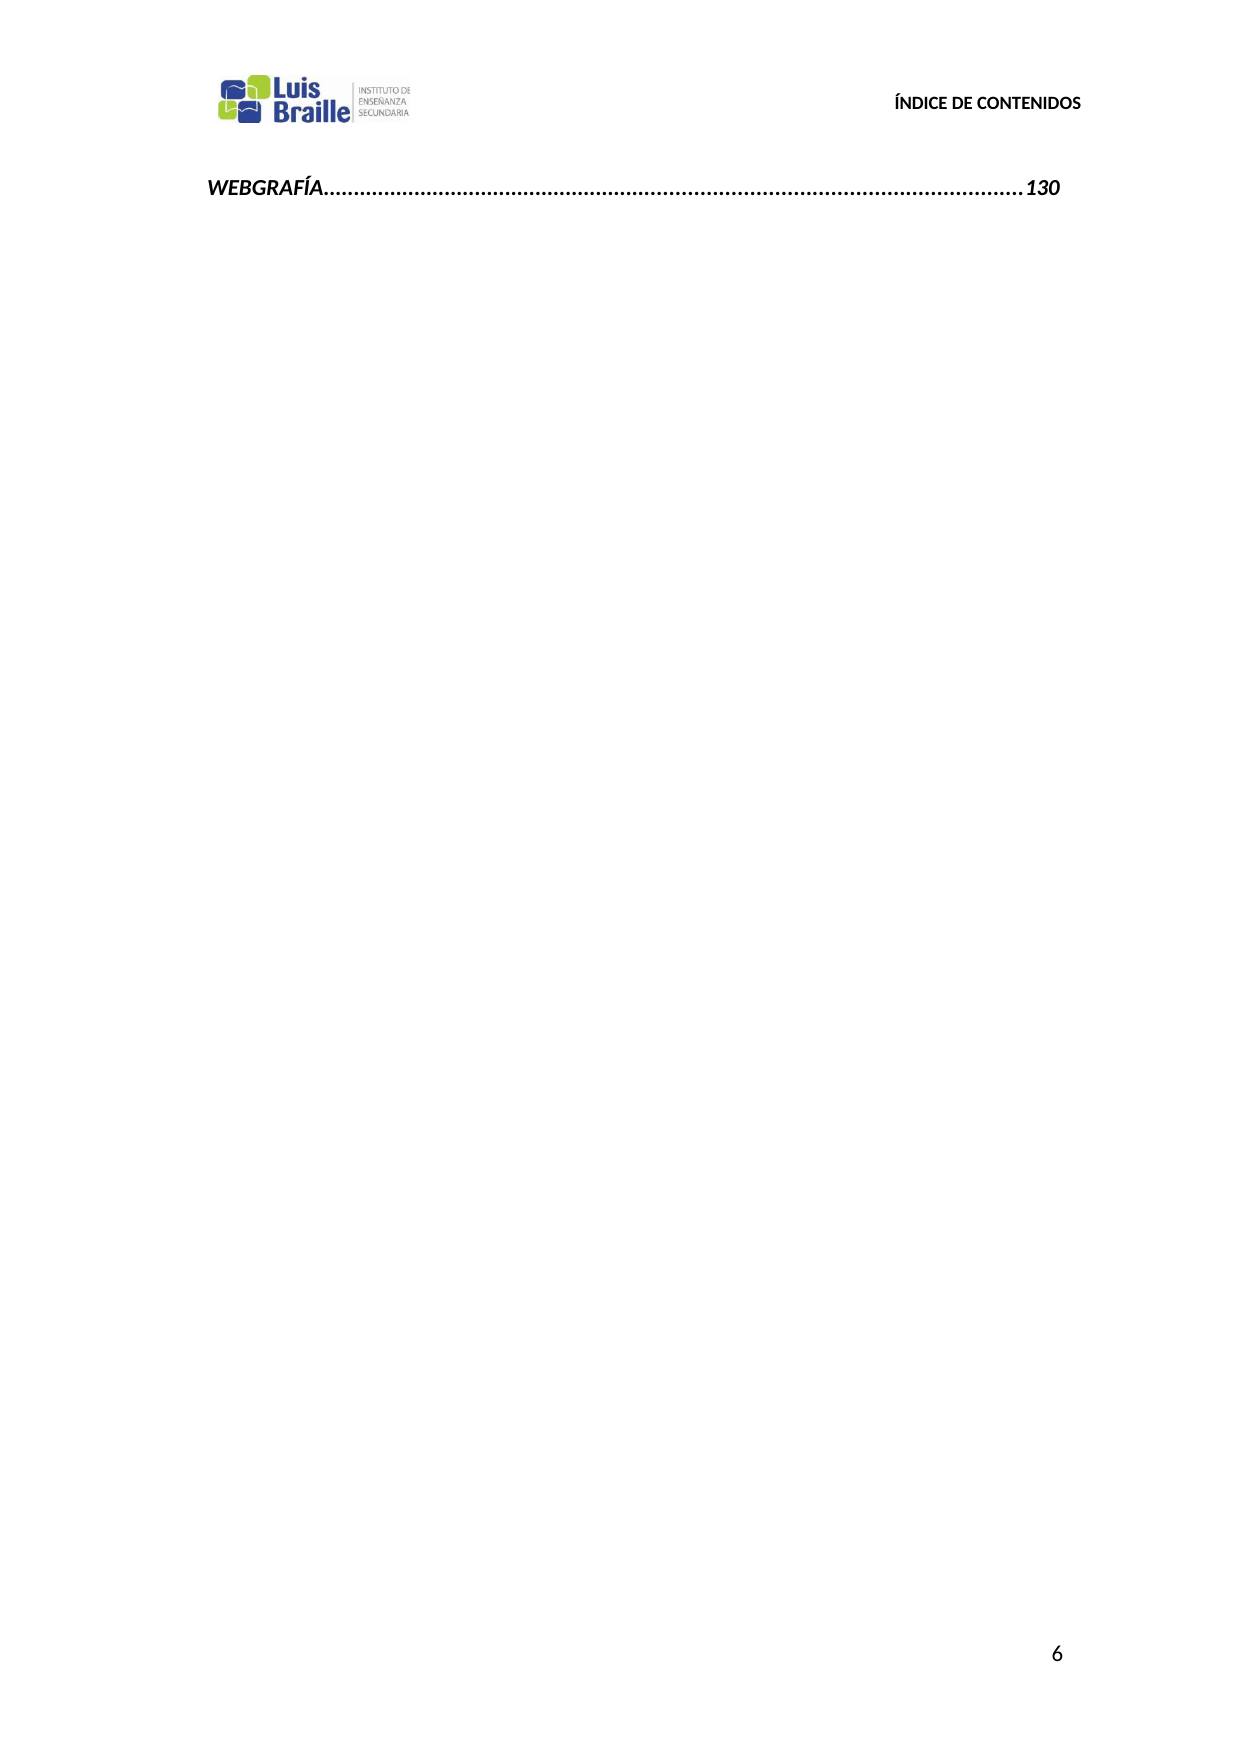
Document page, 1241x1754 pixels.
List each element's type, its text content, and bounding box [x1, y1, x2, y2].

text WEBGRAFÍA 130 [207, 173, 1063, 201]
